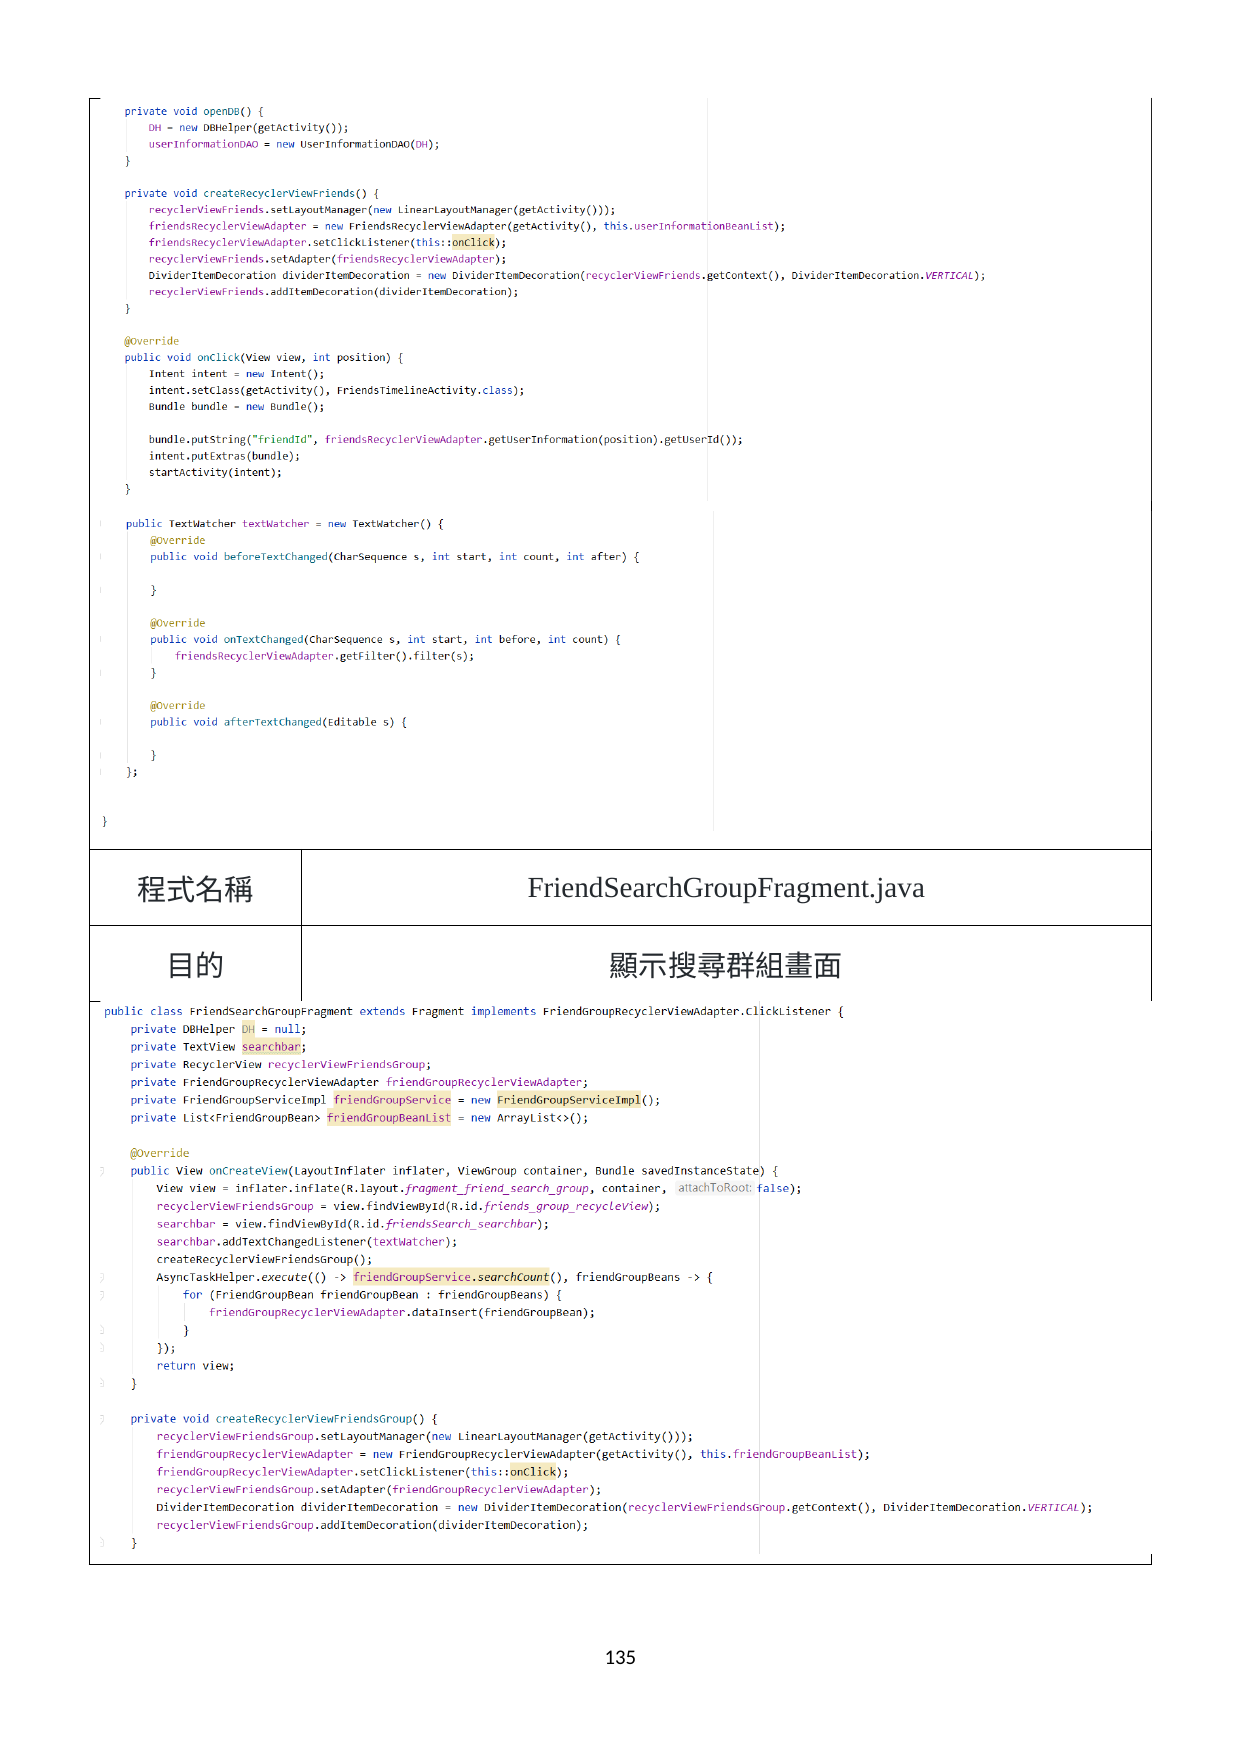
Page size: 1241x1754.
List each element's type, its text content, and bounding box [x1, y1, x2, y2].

table_cell [90, 1002, 1151, 1564]
picture [100, 511, 1152, 831]
table_cell 顯示搜尋群組畫面 [302, 926, 1151, 1001]
table_cell 程式名稱 [90, 850, 301, 925]
table_cell FriendSearchGroupFragment.java [302, 850, 1151, 925]
table_cell [90, 99, 1151, 849]
table_cell 目的 [90, 926, 301, 1001]
picture [100, 1001, 1164, 1554]
picture [100, 98, 1152, 501]
